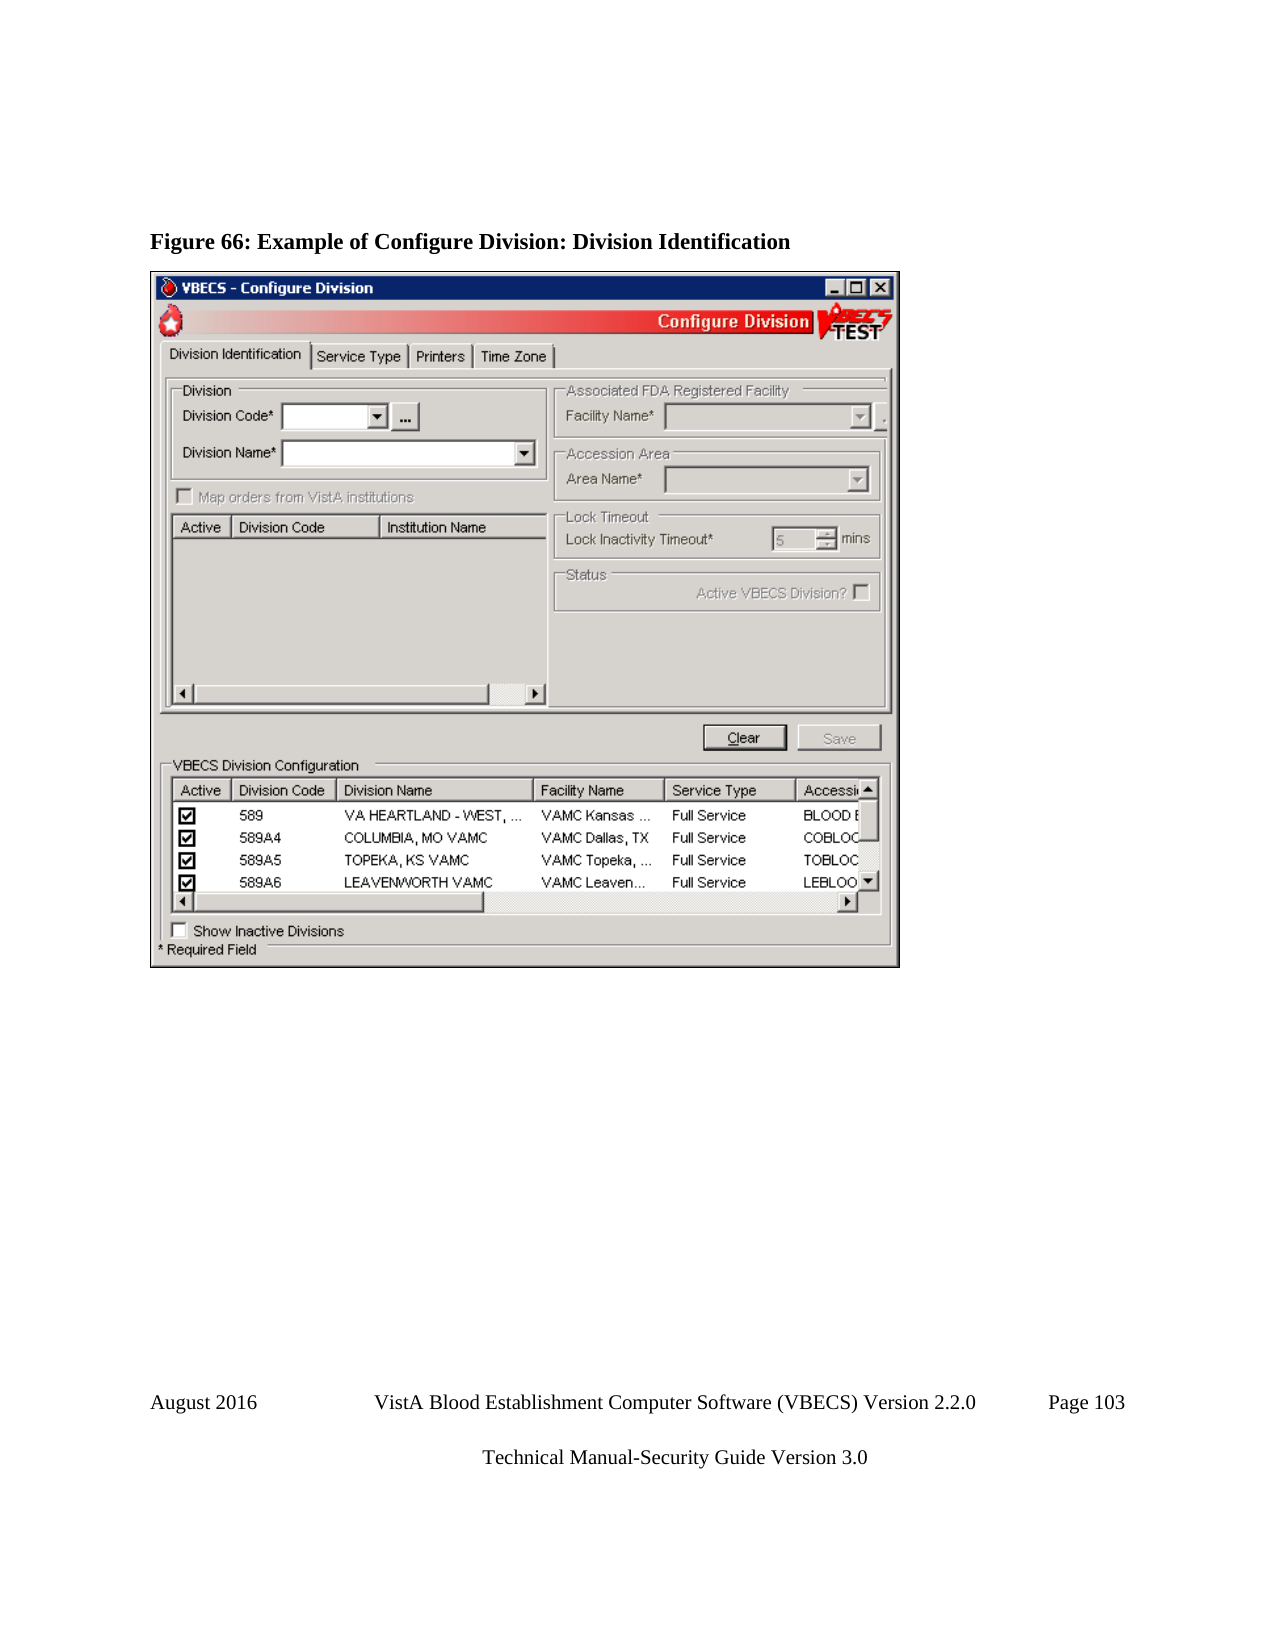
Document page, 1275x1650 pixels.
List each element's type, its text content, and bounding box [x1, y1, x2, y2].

text Figure 66: Example of Configure Division: Division Identification [150, 228, 1125, 254]
picture [151, 272, 899, 967]
